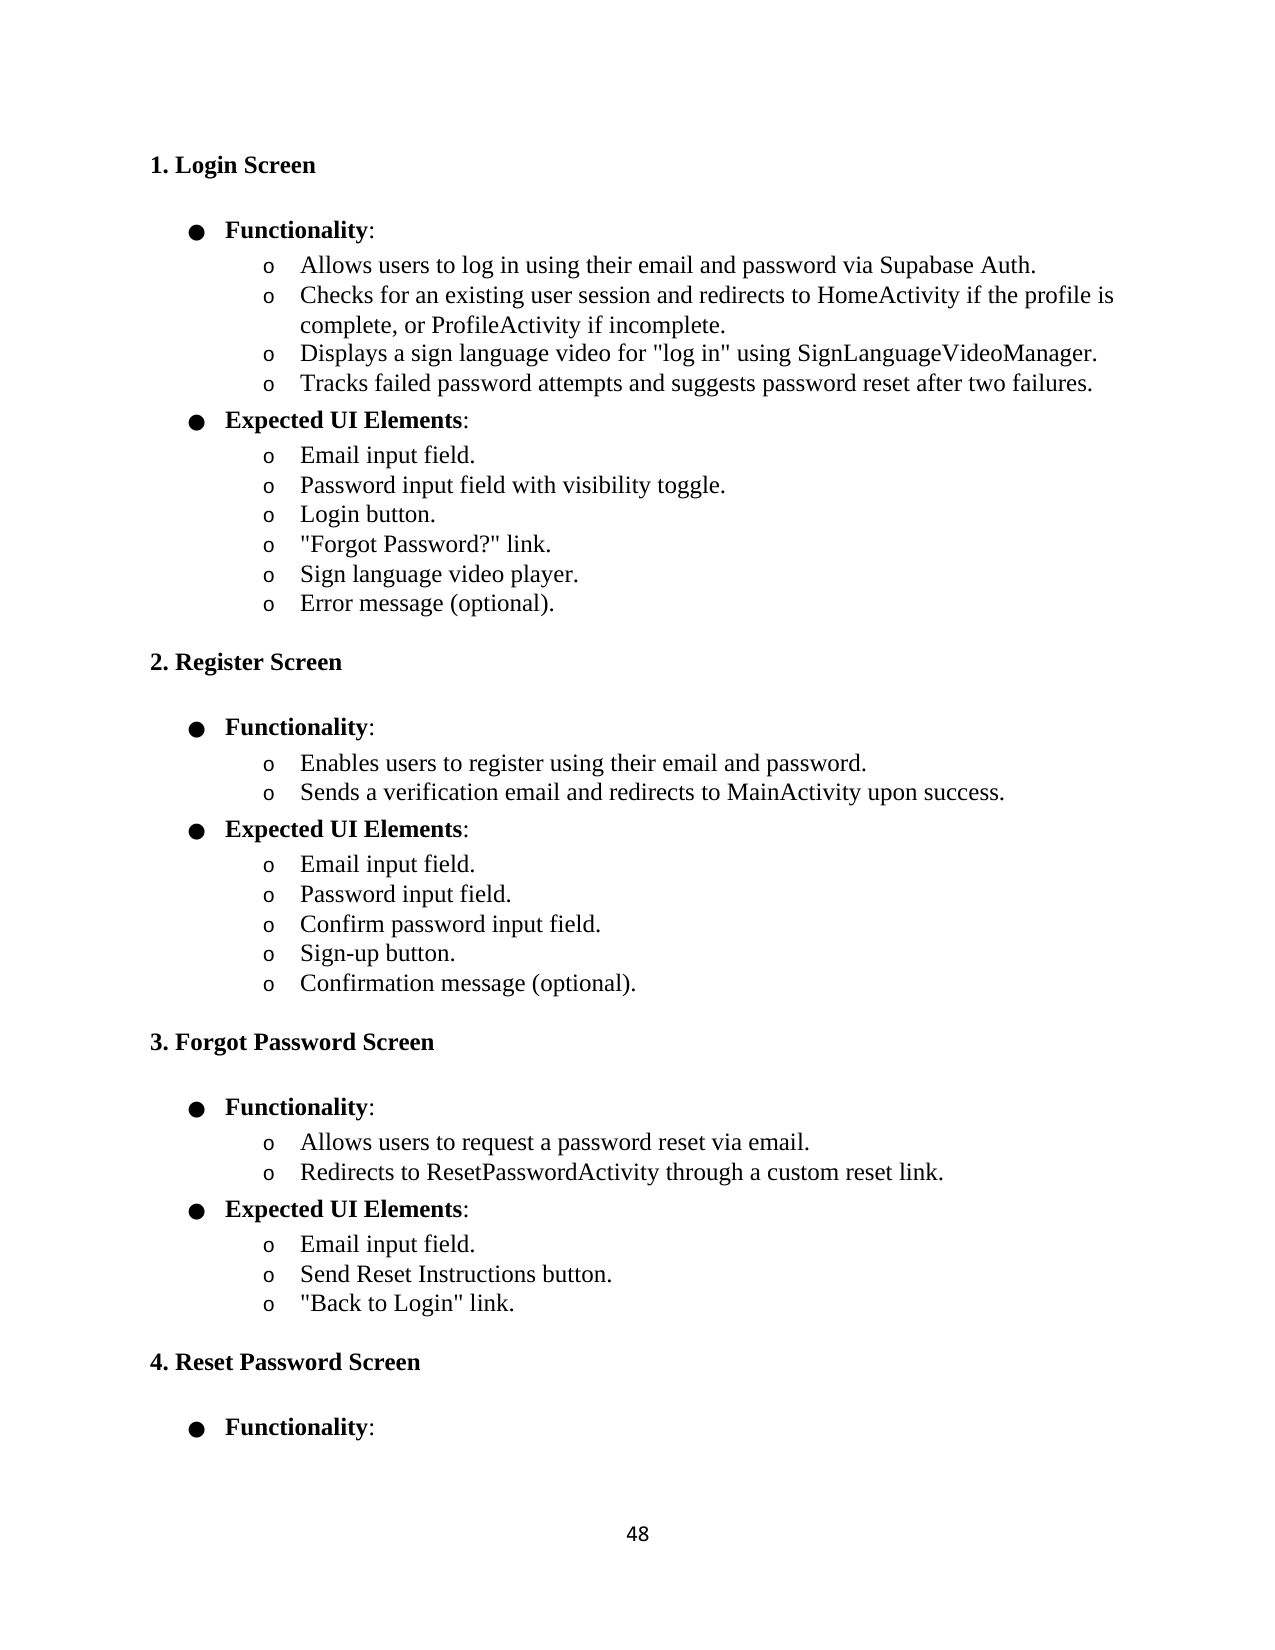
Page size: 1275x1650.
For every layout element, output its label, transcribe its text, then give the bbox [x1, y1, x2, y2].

text 1. Login Screen [150, 150, 1125, 179]
list Email input field. [262, 440, 1125, 470]
list Sign-up button. [262, 938, 1125, 968]
list Enables users to register using their email and password. [262, 748, 1125, 777]
list Functionality: [187, 1084, 1125, 1127]
list Sends a verification email and redirects to MainActivity upon success. [262, 777, 1125, 807]
list Confirmation message (optional). [262, 968, 1125, 997]
list Send Reset Instructions button. [262, 1259, 1125, 1288]
list Confirm password input field. [262, 909, 1125, 938]
list Tracks failed password attempts and suggests password reset after two failures. [262, 368, 1125, 398]
list Sign language video player. [262, 559, 1125, 588]
list Expected UI Elements: [187, 398, 1125, 440]
list Password input field with visibility toggle. [262, 470, 1125, 499]
list Functionality: [187, 1405, 1125, 1448]
list Expected UI Elements: [187, 1186, 1125, 1229]
list Email input field. [262, 849, 1125, 879]
text 4. Reset Password Screen [150, 1347, 1125, 1376]
list Functionality: [187, 705, 1125, 748]
list Functionality: [187, 208, 1125, 251]
list Expected UI Elements: [187, 807, 1125, 849]
text 3. Forgot Password Screen [150, 1027, 1125, 1055]
list Checks for an existing user session and redirects to HomeActivity if the profile is complete, or ProfileActivity if incomplete. [262, 280, 1125, 338]
list Password input field. [262, 879, 1125, 909]
list "Forgot Password?" link. [262, 529, 1125, 559]
list Allows users to log in using their email and password via Supabase Auth. [262, 251, 1125, 280]
list Allows users to request a password reset via email. [262, 1127, 1125, 1157]
text 2. Register Screen [150, 647, 1125, 676]
list Email input field. [262, 1229, 1125, 1259]
list Error message (optional). [262, 588, 1125, 618]
list Displays a sign language video for "log in" using SignLanguageVideoManager. [262, 338, 1125, 368]
list Login button. [262, 499, 1125, 529]
list "Back to Login" link. [262, 1288, 1125, 1318]
list Redirects to ResetPasswordActivity through a custom reset link. [262, 1157, 1125, 1186]
